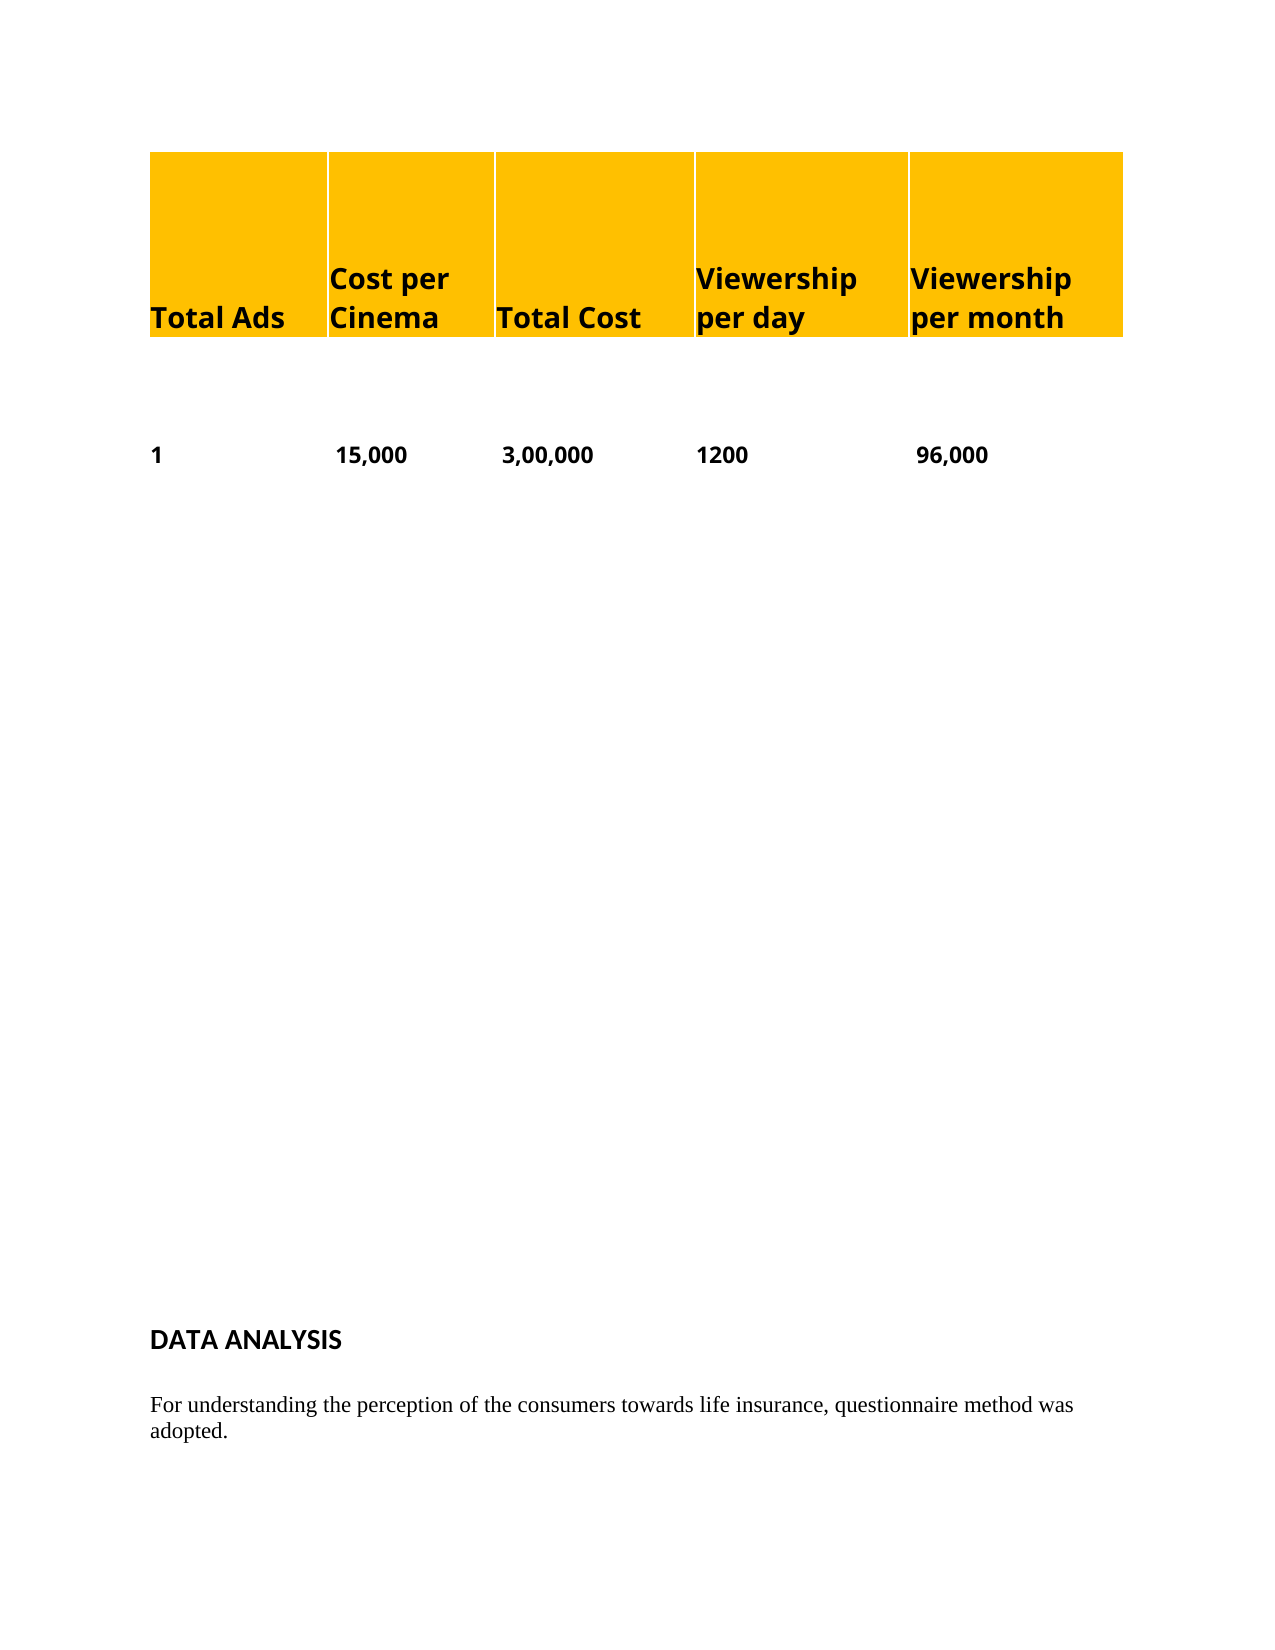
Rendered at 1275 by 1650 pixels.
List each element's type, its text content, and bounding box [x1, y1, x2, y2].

table_cell 1 [150, 340, 327, 471]
table_cell 96,000 [910, 340, 1123, 471]
table_header Viewership per day [696, 152, 908, 337]
table_header Viewership per month [910, 152, 1123, 337]
table_cell 15,000 [329, 340, 494, 471]
table_header Cost per Cinema [329, 152, 494, 337]
table_header Total Cost [496, 152, 694, 337]
table_cell 1200 [696, 340, 908, 471]
subtitle For understanding the perception of the consumers towards life insurance, questionnaire method was adopted. [150, 1391, 1125, 1444]
subtitle DATA ANALYSIS [150, 1321, 1125, 1356]
table_cell 3,00,000 [496, 340, 694, 471]
table_header Total Ads [150, 152, 327, 337]
